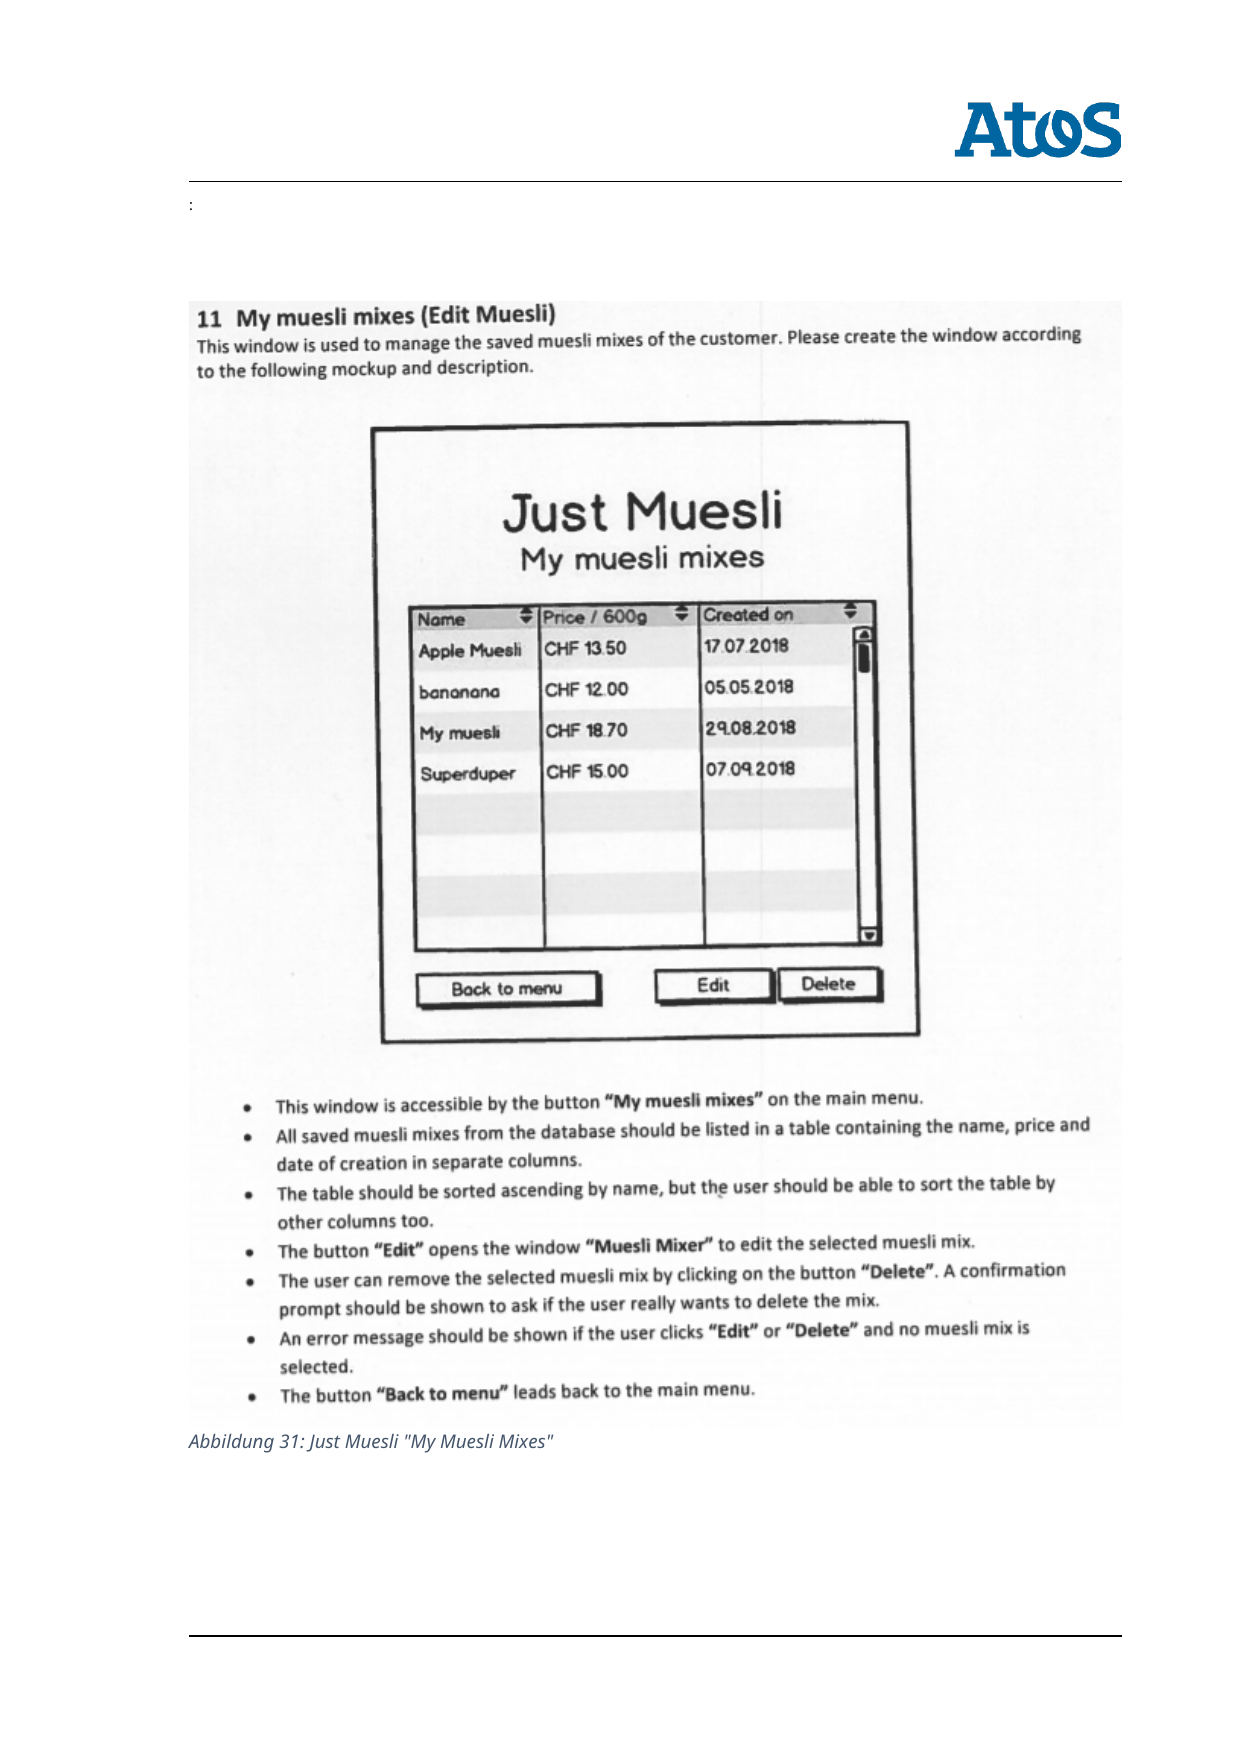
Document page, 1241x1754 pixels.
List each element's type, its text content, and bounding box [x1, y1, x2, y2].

picture [188, 301, 1123, 1429]
text Abbildung 31: Just Muesli "My Muesli Mixes" [189, 1429, 1122, 1454]
picture [952, 100, 1121, 157]
